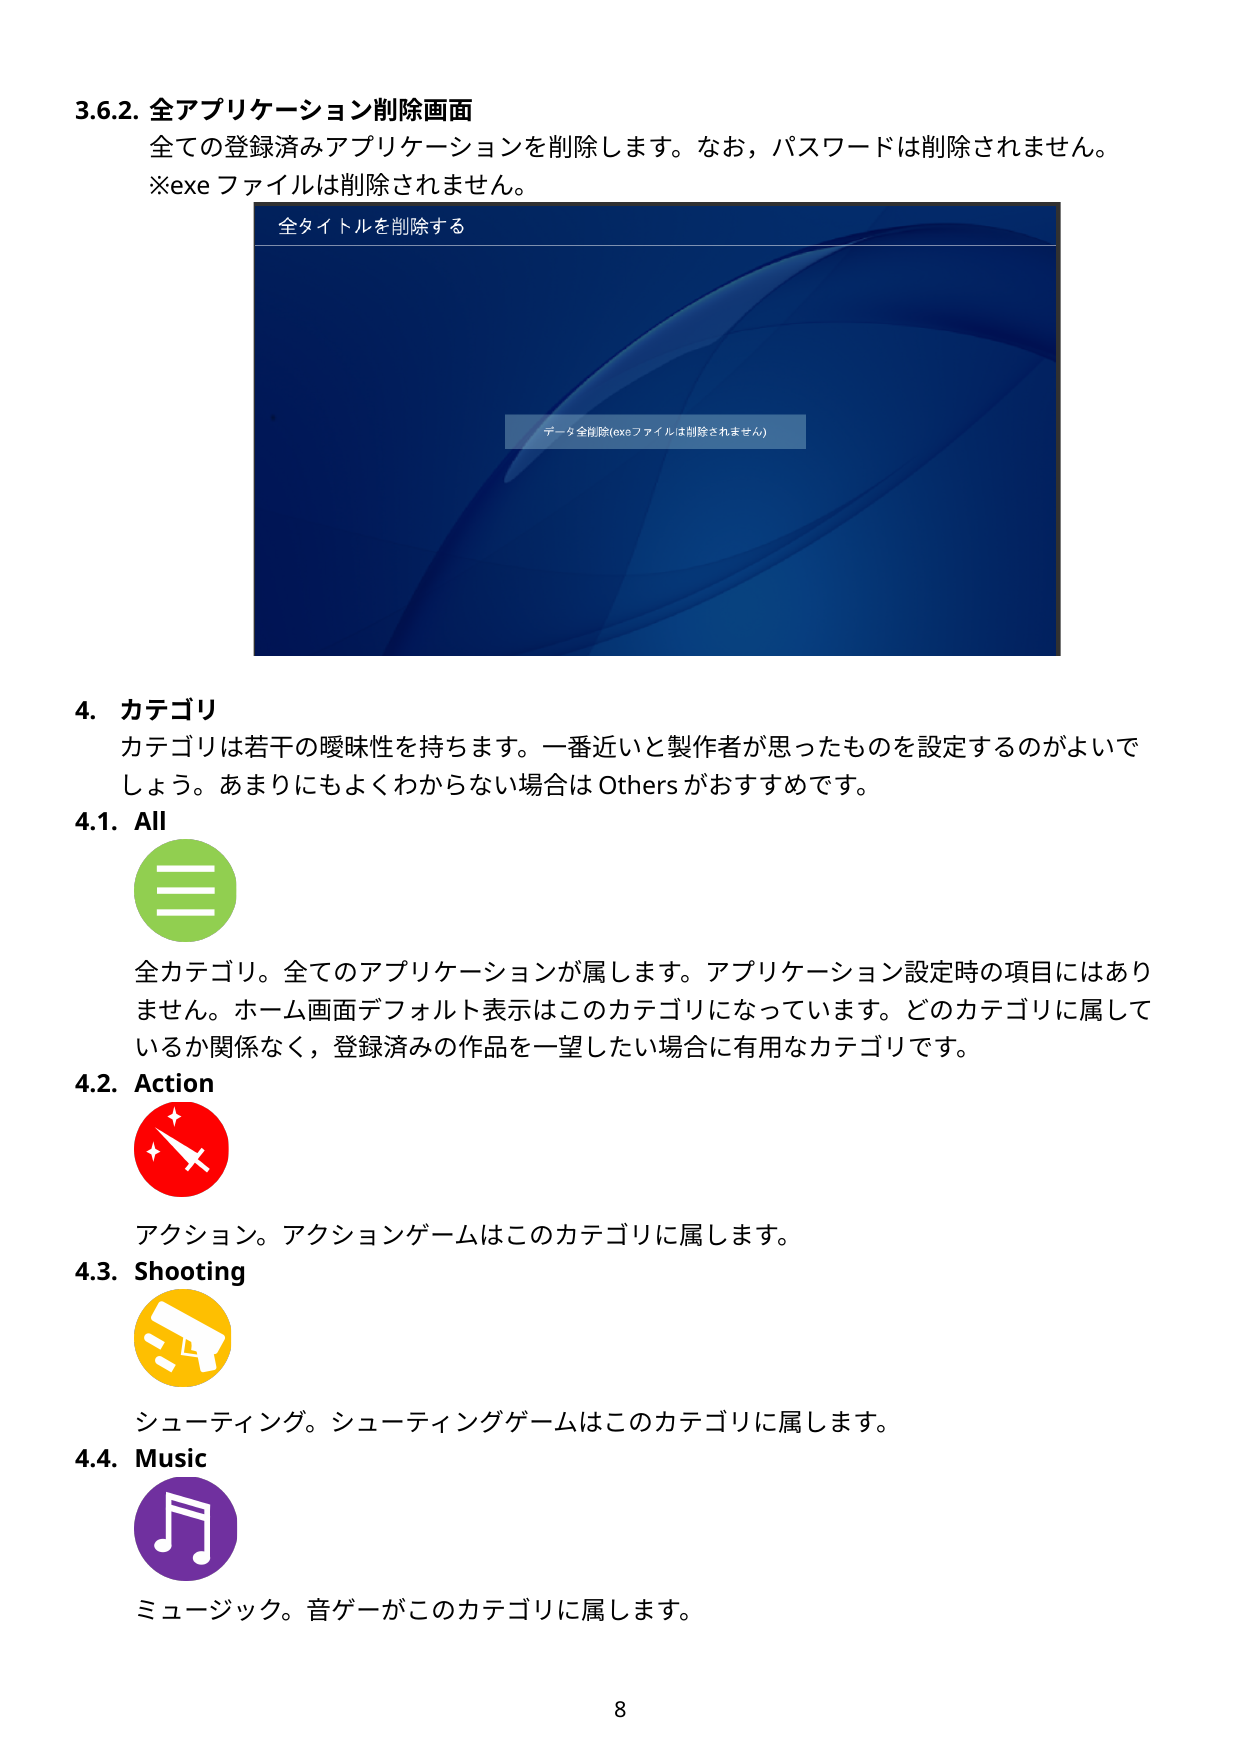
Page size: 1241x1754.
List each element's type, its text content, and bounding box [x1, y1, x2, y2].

picture [134, 839, 237, 942]
list Action [75, 1064, 1165, 1102]
picture [134, 1477, 238, 1581]
list ミュージック。音ゲーがこのカテゴリに属します。 [134, 1589, 1165, 1627]
picture [134, 1289, 232, 1387]
list 全カテゴリ。全てのアプリケーションが属します。アプリケーション設定時の項目にはありません。ホーム画面デフォルト表示はこのカテゴリになっています。どのカテゴリに属しているか関係なく，登録済みの作品を一望したい場合に有用なカテゴリです。 [134, 952, 1165, 1064]
picture [253, 202, 1061, 656]
list All [75, 802, 1165, 839]
list カテゴリは若干の曖昧性を持ちます。一番近いと製作者が思ったものを設定するのがよいでしょう。あまりにもよくわからない場合はOthersがおすすめです。 [119, 727, 1165, 802]
list Shooting [75, 1252, 1165, 1289]
list カテゴリ [75, 689, 1165, 727]
list シューティング。シューティングゲームはこのカテゴリに属します。 [134, 1402, 1165, 1439]
list 全ての登録済みアプリケーションを削除します。なお，パスワードは削除されません。 [149, 127, 1165, 164]
picture [134, 1102, 229, 1197]
list ※exeファイルは削除されません。 [149, 164, 1165, 202]
list 全アプリケーション削除画面 [75, 89, 1165, 127]
list アクション。アクションゲームはこのカテゴリに属します。 [134, 1214, 1165, 1252]
list Music [75, 1439, 1165, 1477]
